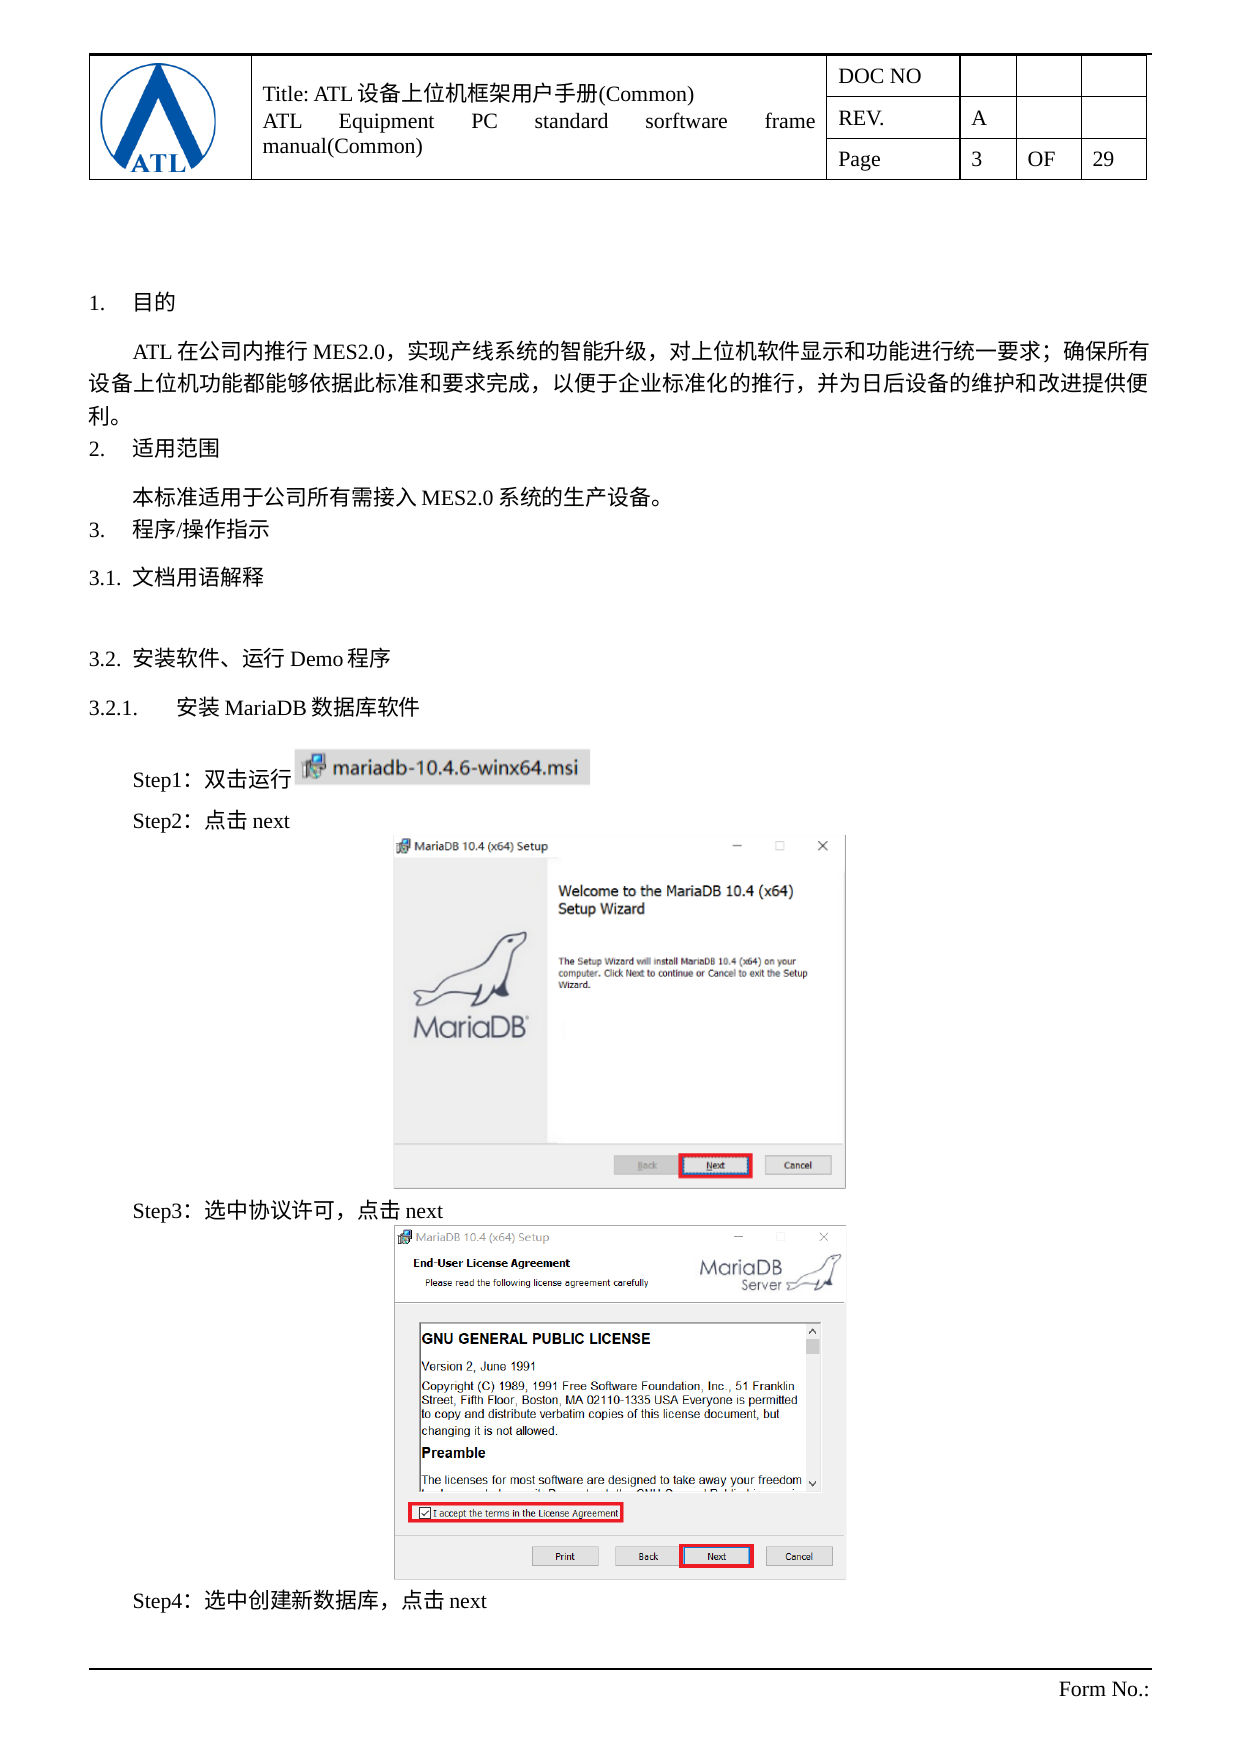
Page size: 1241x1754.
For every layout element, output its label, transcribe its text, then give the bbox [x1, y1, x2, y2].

text ATL在公司内推行MES2.0，实现产线系统的智能升级，对上位机软件显示和功能进行统一要求；确保所有设备上位机功能都能够依据此标准和要求完成，以便于企业标准化的推行，并为日后设备的维护和改进提供便利。 [89, 333, 1152, 431]
subtitle 安装MariaDB数据库软件 [89, 689, 1152, 722]
text Step1：双击运行 [89, 737, 1152, 802]
subtitle 安装软件、运行Demo程序 [88, 641, 1152, 673]
picture [394, 1225, 847, 1580]
picture [393, 835, 847, 1190]
text 本标准适用于公司所有需接入MES2.0系统的生产设备。 [89, 479, 1152, 512]
subtitle 程序/操作指示 [89, 512, 1152, 544]
picture [291, 745, 590, 788]
text Step3：选中协议许可，点击next [89, 1192, 1152, 1225]
subtitle 适用范围 [89, 431, 1152, 463]
subtitle 目的 [89, 285, 1152, 317]
text Step2：点击next [89, 802, 1152, 835]
picture [100, 63, 216, 172]
text Step4：选中创建新数据库，点击next [89, 1582, 1152, 1615]
subtitle 文档用语解释 [88, 560, 1152, 592]
